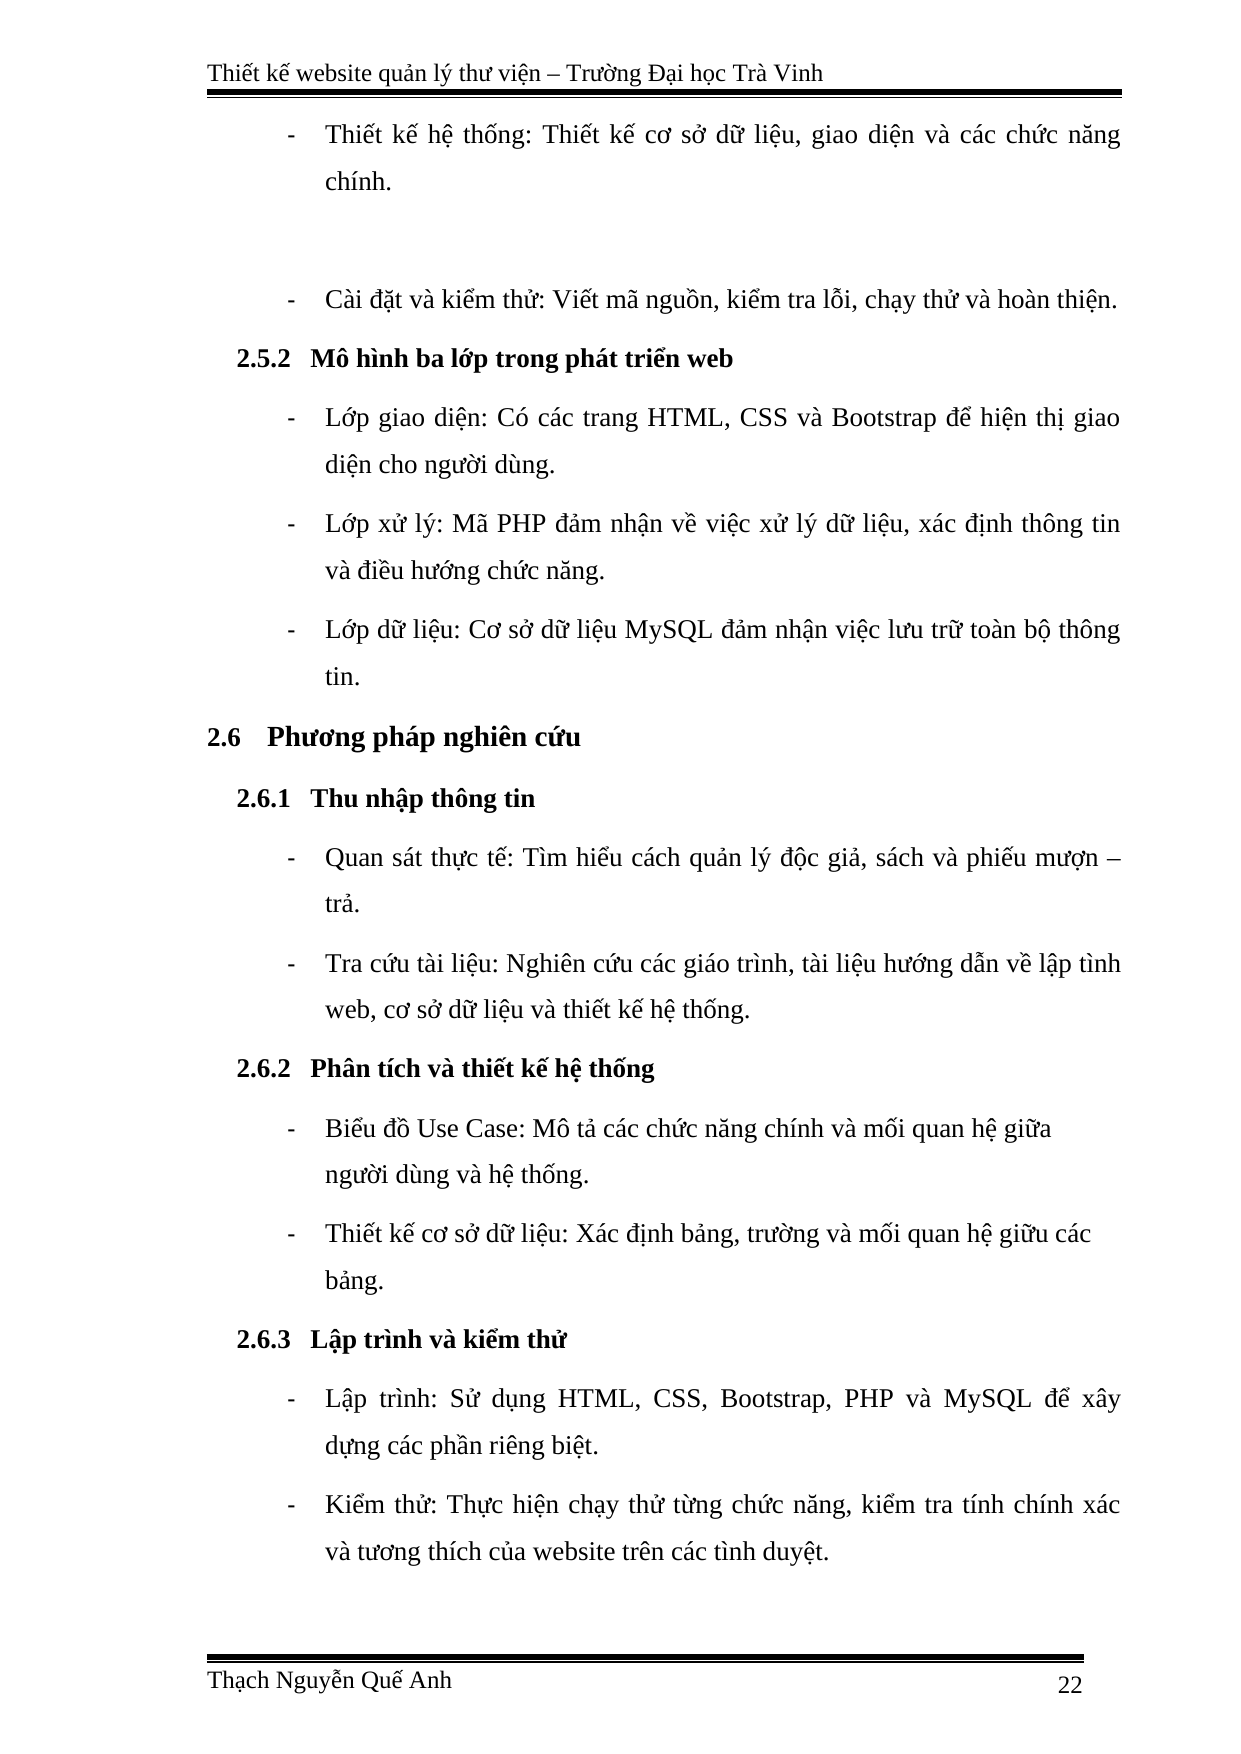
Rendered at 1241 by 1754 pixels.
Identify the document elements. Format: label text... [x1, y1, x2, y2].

list Tra cứu tài liệu: Nghiên cứu các giáo trình, tài liệu hướng dẫn về lập tình web, cơ sở dữ liệu và thiết kế hệ thống. [287, 947, 1122, 1024]
list Thiết kế cơ sở dữ liệu: Xác định bảng, trường và mối quan hệ giữu các bảng. [287, 1218, 1122, 1295]
list Lớp xử lý: Mã PHP đảm nhận về việc xử lý dữ liệu, xác định thông tin và điều hướng chức năng. [287, 507, 1122, 585]
list Lớp dữ liệu: Cơ sở dữ liệu MySQL đảm nhận việc lưu trữ toàn bộ thông tin. [287, 613, 1122, 691]
list Thiết kế hệ thống: Thiết kế cơ sở dữ liệu, giao diện và các chức năng chính. [287, 118, 1122, 196]
subtitle Thu nhập thông tin [236, 782, 1122, 813]
list Biểu đồ Use Case: Mô tả các chức năng chính và mối quan hệ giữa người dùng và hệ thống. [287, 1112, 1122, 1189]
list Quan sát thực tế: Tìm hiểu cách quản lý độc giả, sách và phiếu mượn – trả. [287, 841, 1122, 919]
list Lập trình: Sử dụng HTML, CSS, Bootstrap, PHP và MySQL để xây dựng các phần riêng biệt. [287, 1383, 1122, 1460]
subtitle Lập trình và kiểm thử [236, 1323, 1122, 1354]
subtitle Mô hình ba lớp trong phát triển web [236, 342, 1122, 373]
subtitle Phân tích và thiết kế hệ thống [236, 1053, 1122, 1084]
list Cài đặt và kiểm thử: Viết mã nguồn, kiểm tra lỗi, chạy thử và hoàn thiện. [287, 283, 1122, 314]
list Lớp giao diện: Có các trang HTML, CSS và Bootstrap để hiện thị giao diện cho người dùng. [287, 401, 1122, 479]
list Kiểm thử: Thực hiện chạy thử từng chức năng, kiểm tra tính chính xác và tương thích của website trên các tình duyệt. [287, 1488, 1122, 1566]
subtitle Phương pháp nghiên cứu [207, 719, 1122, 752]
